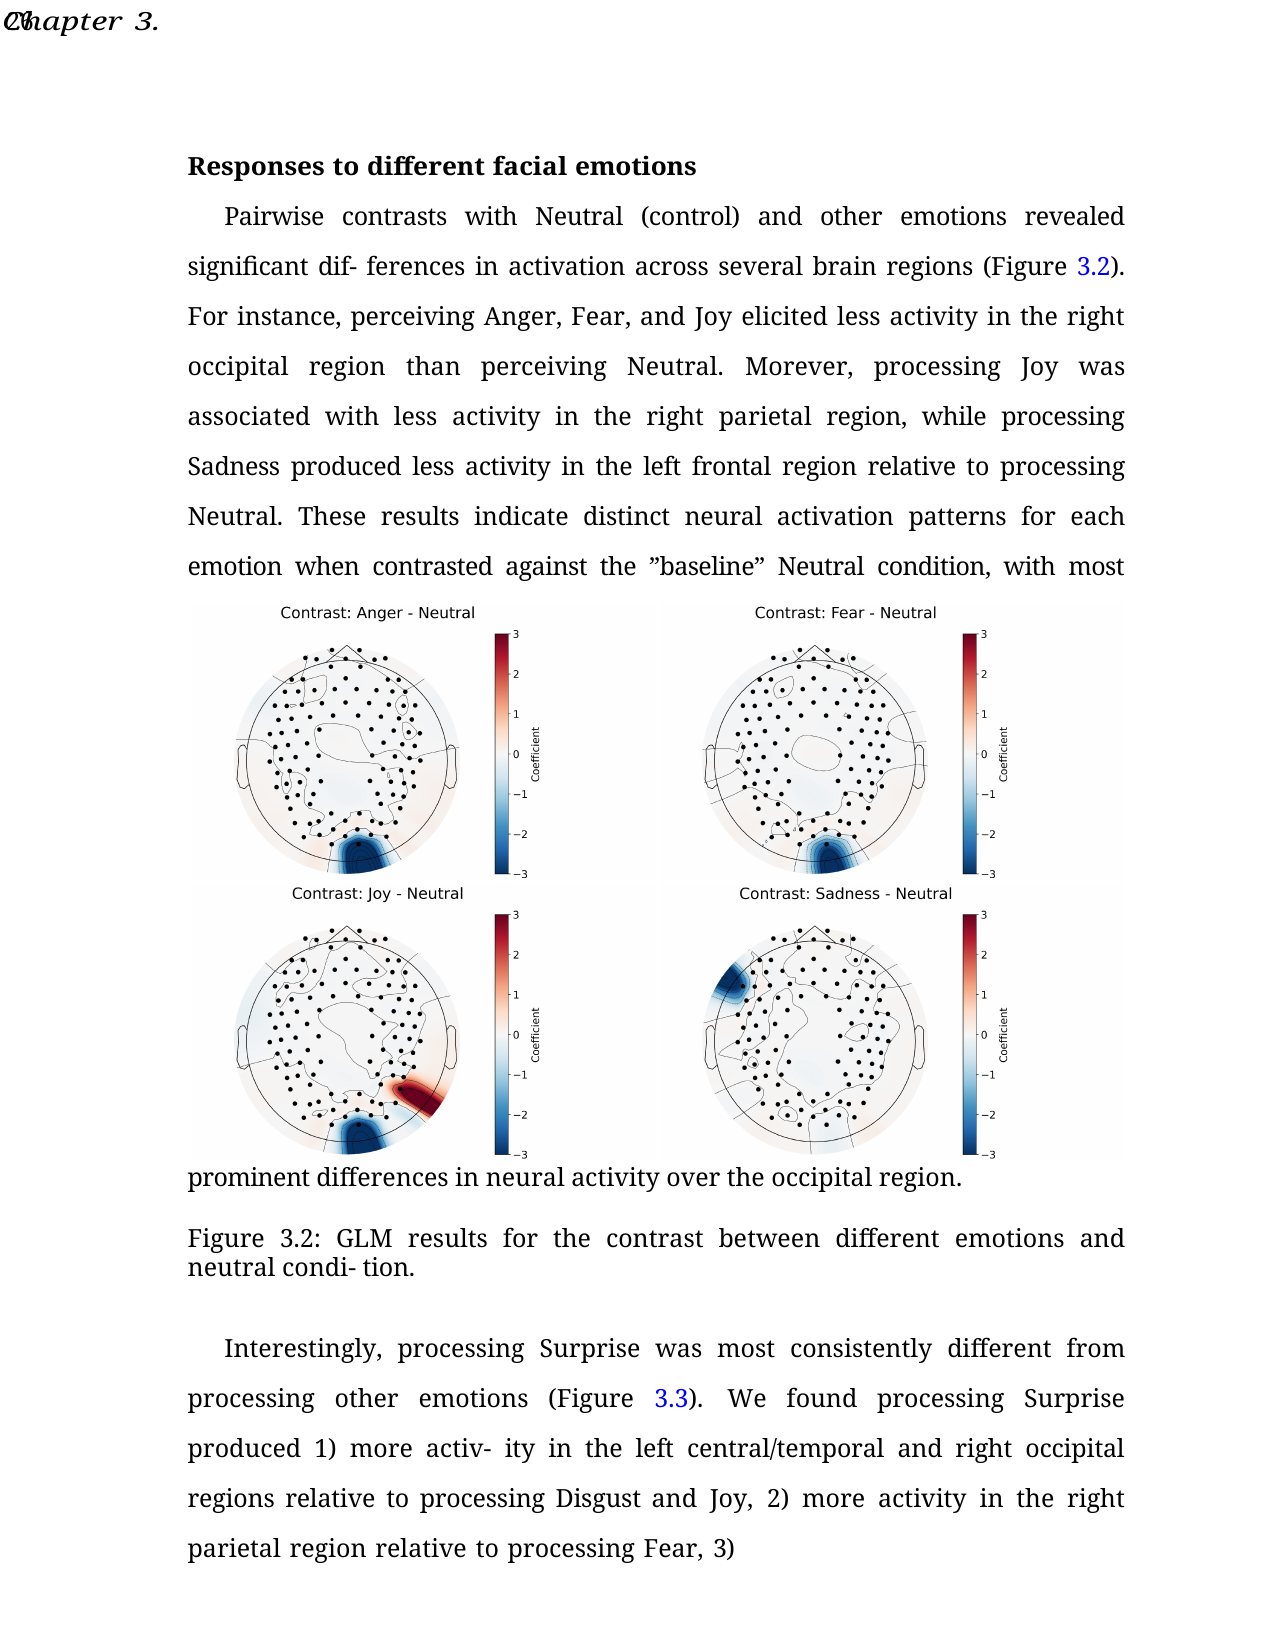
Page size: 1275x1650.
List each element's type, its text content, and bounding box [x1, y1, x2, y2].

text Pairwise contrasts with Neutral (control) and other emotions revealed significant dif- ferences in activation across several brain regions (Figure 3.2). For instance, perceiving Anger, Fear, and Joy elicited less activity in the right occipital region than perceiving Neutral. Morever, processing Joy was associated with less activity in the right parietal region, while processing Sadness produced less activity in the left frontal region relative to processing Neutral. These results indicate distinct neural activation patterns for each emotion when contrasted against the ”baseline” Neutral condition, with most prominent differences in neural activity over the occipital region. [187, 198, 1125, 1194]
text Responses to different facial emotions [187, 148, 1252, 182]
text Interestingly, processing Surprise was most consistently different from processing other emotions (Figure 3.3). We found processing Surprise produced 1) more activ- ity in the left central/temporal and right occipital regions relative to processing Disgust and Joy, 2) more activity in the right parietal region relative to processing Fear, 3) [187, 1331, 1125, 1565]
text Figure 3.2: GLM results for the contrast between different emotions and neutral condi- tion. [187, 1224, 1125, 1284]
